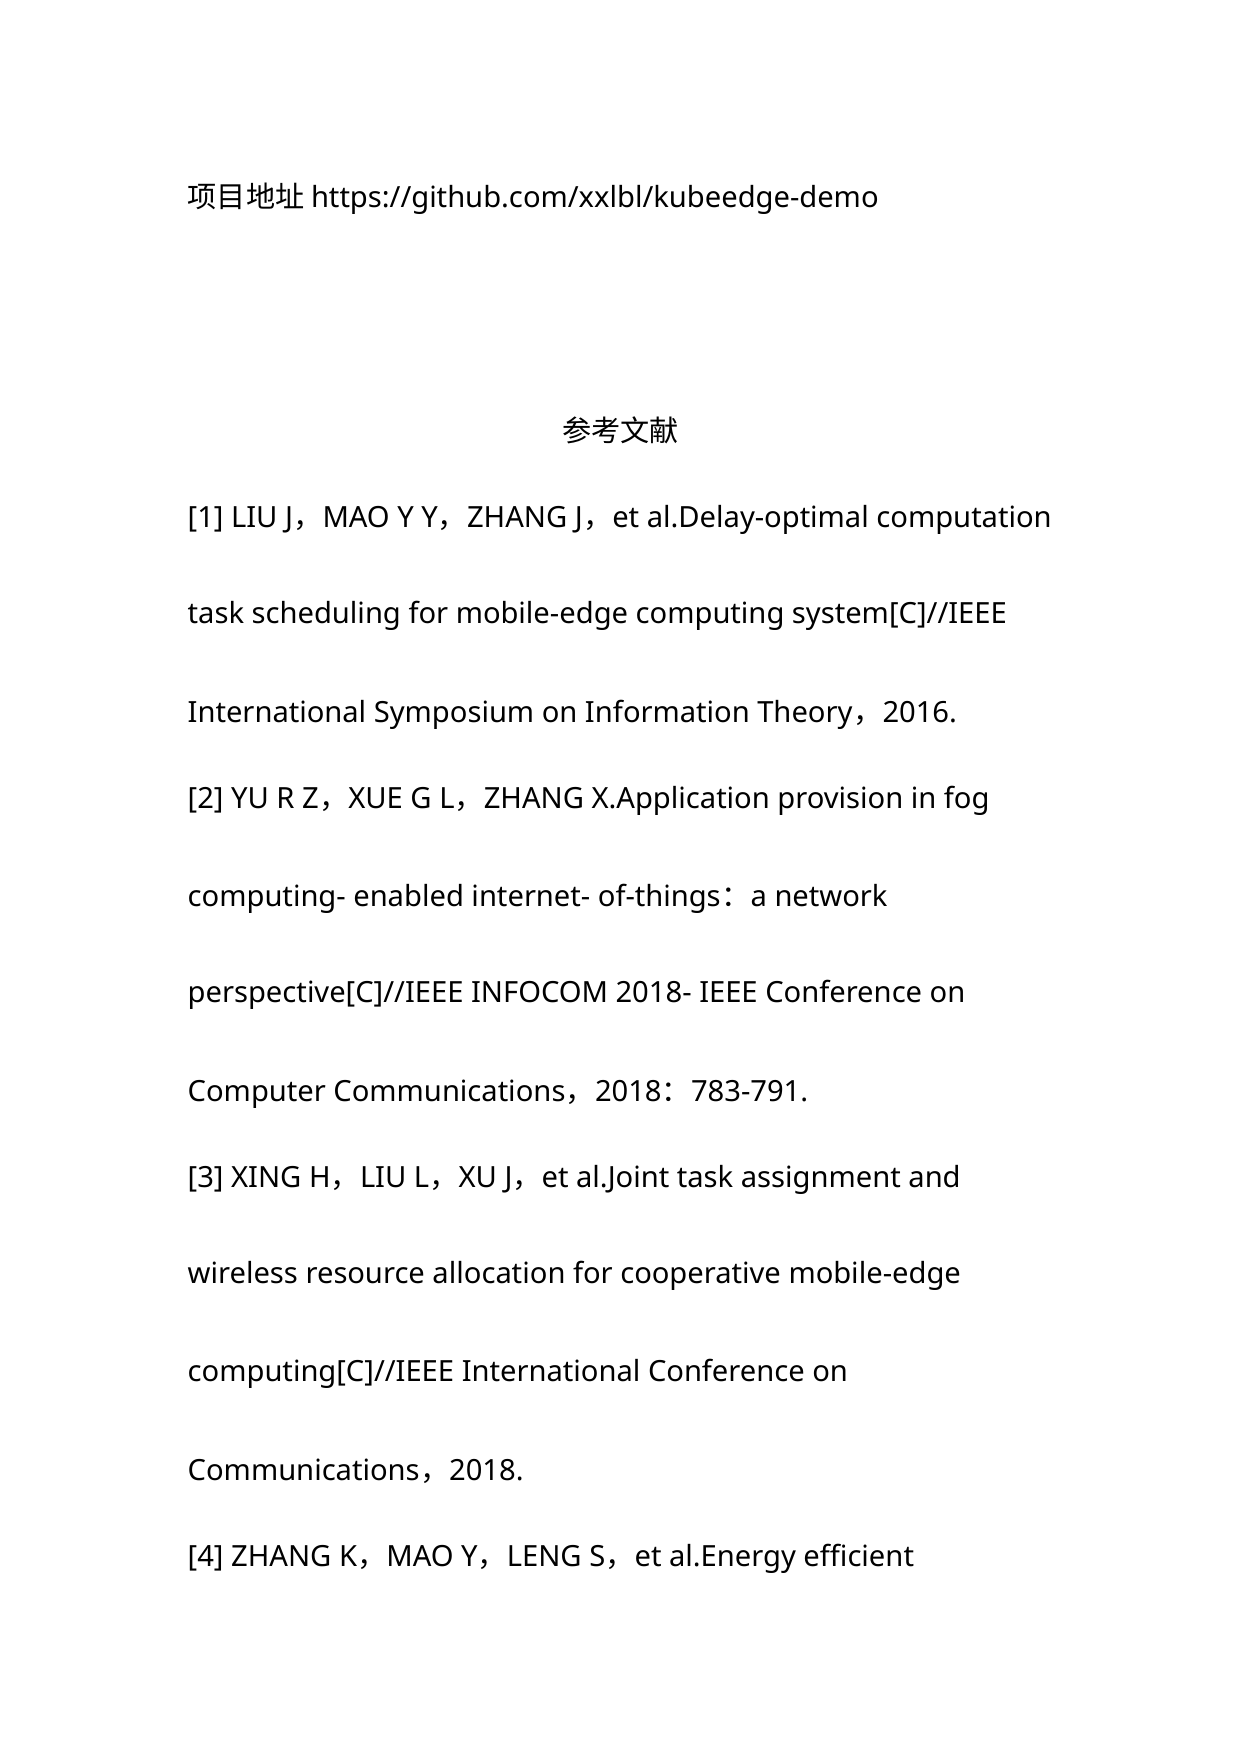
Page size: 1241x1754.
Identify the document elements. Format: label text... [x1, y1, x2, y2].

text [187, 1521, 1053, 1586]
text [3] XING H，LIU L，XU J，et al.Joint task assignment and wireless resource allocation for cooperative mobile-edge computing[C]//IEEE International Conference on Communications，2018. [187, 1142, 1053, 1500]
text [2] YU R Z，XUE G L，ZHANG X.Application provision in fog computing- enabled internet- of-things：a network perspective[C]//IEEE INFOCOM 2018- IEEE Conference on Computer Communications，2018：783-791. [187, 764, 1053, 1121]
text 项目地址 https://github.com/xxlbl/kubeedge-demo [187, 162, 1053, 227]
text [1] LIU J，MAO Y Y，ZHANG J，et al.Delay-optimal computation task scheduling for mobile-edge computing system[C]//IEEE International Symposium on Information Theory，2016. [187, 483, 1053, 743]
text 参考文献 [187, 397, 1053, 462]
